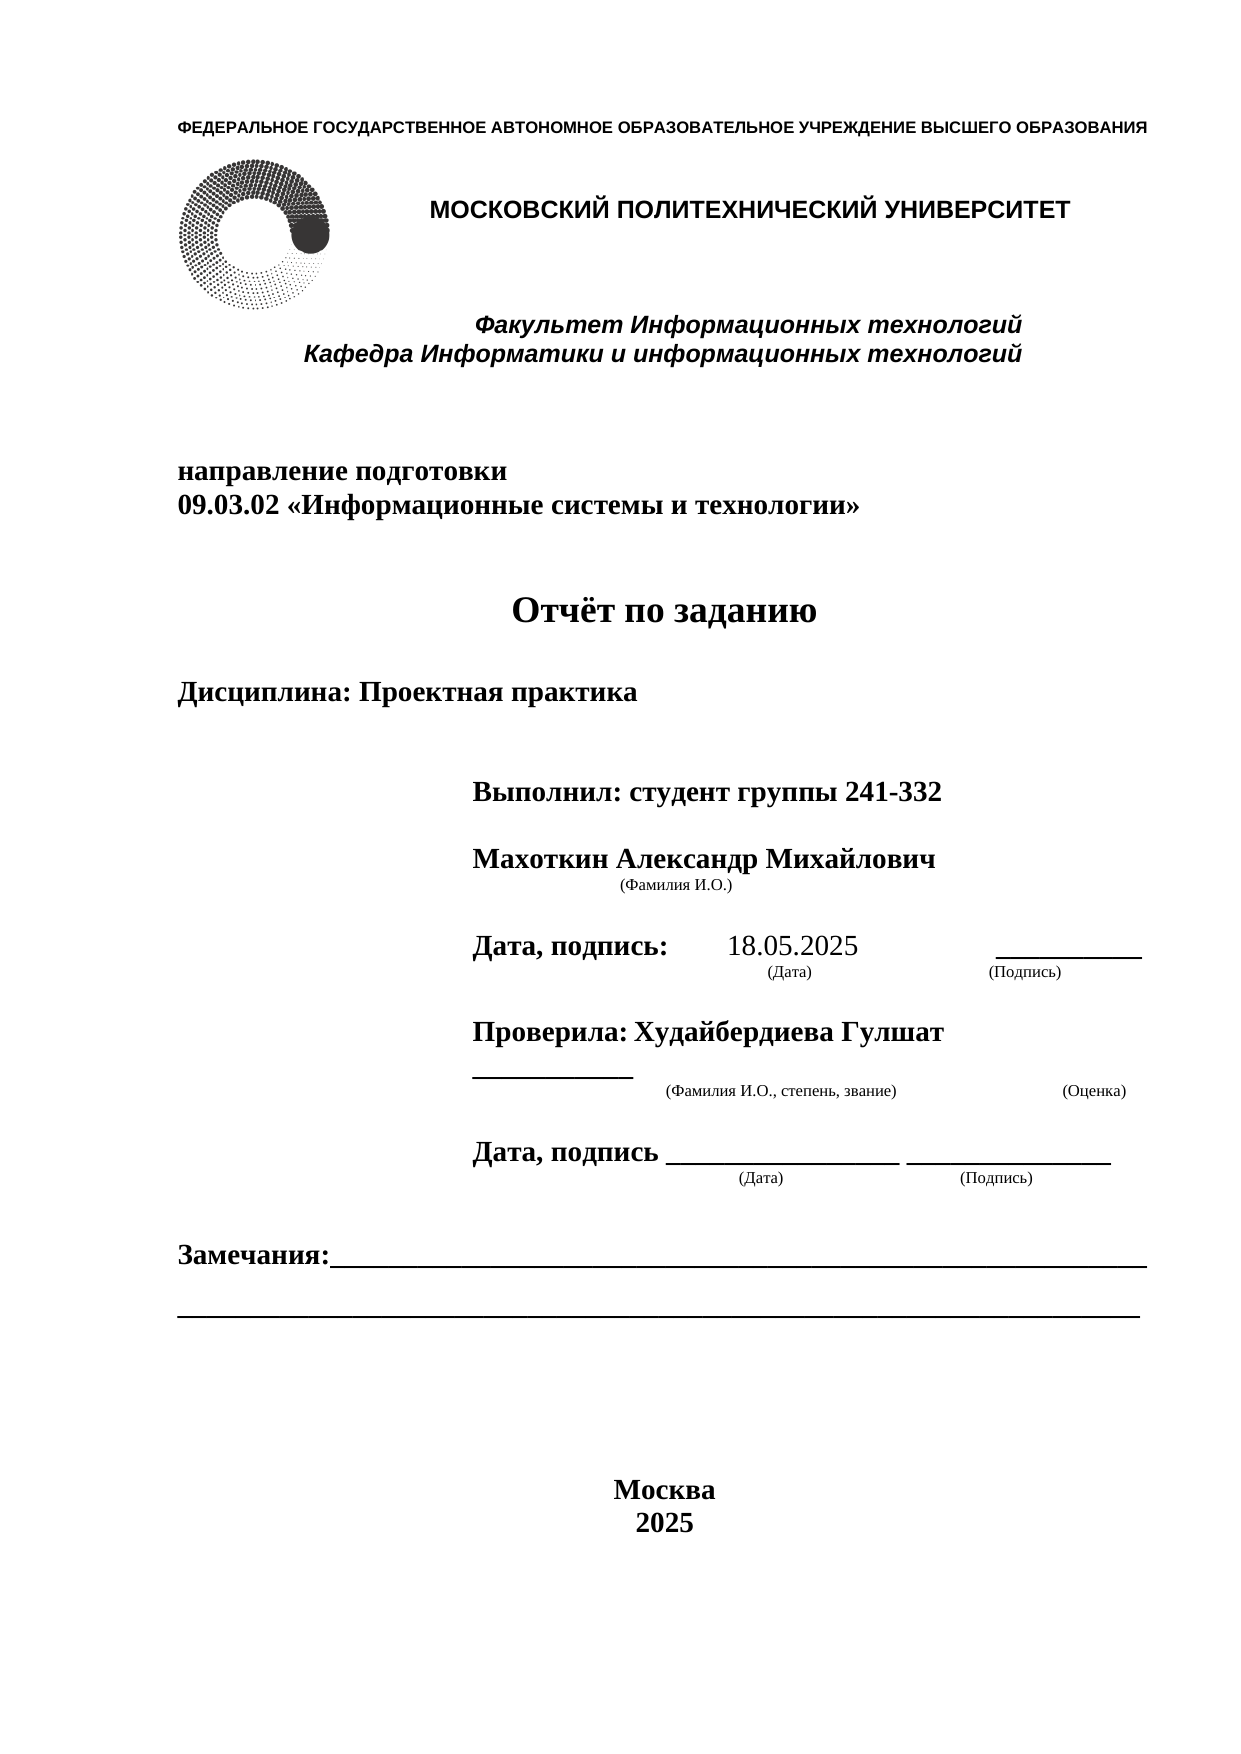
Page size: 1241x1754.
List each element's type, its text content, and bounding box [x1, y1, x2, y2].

text Дисциплина: Проектная практика [177, 674, 1152, 707]
text Замечания:__________________________________________________________________________________________________________________________ [177, 1237, 1152, 1321]
text направление подготовки [177, 453, 1152, 487]
text Отчёт по заданию [177, 588, 1152, 631]
text (Фамилия И.О.) [546, 875, 1152, 894]
text ФЕДЕРАЛЬНОЕ ГОСУДАРСТВЕННОЕ АВТОНОМНОЕ ОБРАЗОВАТЕЛЬНОЕ УЧРЕЖДЕНИЕ ВЫСШЕГО ОБРАЗОВАНИЯ [177, 118, 1152, 137]
text Махоткин Александр Михайлович [472, 842, 1152, 875]
text (Фамилия И.О., степень, звание) (Оценка) [620, 1081, 1152, 1100]
text Факультет Информационных технологий [177, 310, 1152, 338]
text Дата, подпись: 18.05.2025 __________ [472, 928, 1152, 961]
text (Дата) (Подпись) [546, 1167, 1152, 1187]
text МОСКОВСКИЙ ПОЛИТЕХНИЧЕСКИЙ УНИВЕРСИТЕТ [330, 195, 1152, 223]
text Кафедра Информатики и информационных технологий [177, 338, 1152, 367]
text 2025 [177, 1505, 1152, 1539]
text Проверила: Худайбердиева Гулшат ___________ [472, 1014, 1152, 1081]
text Дата, подпись ________________ ______________ [472, 1134, 1152, 1167]
text (Дата) (Подпись) [694, 961, 1152, 981]
text Москва [177, 1472, 1152, 1505]
picture [176, 156, 330, 309]
text Выполнил: студент группы 241-332 [472, 774, 1152, 808]
text 09.03.02 «Информационные системы и технологии» [177, 487, 1152, 521]
